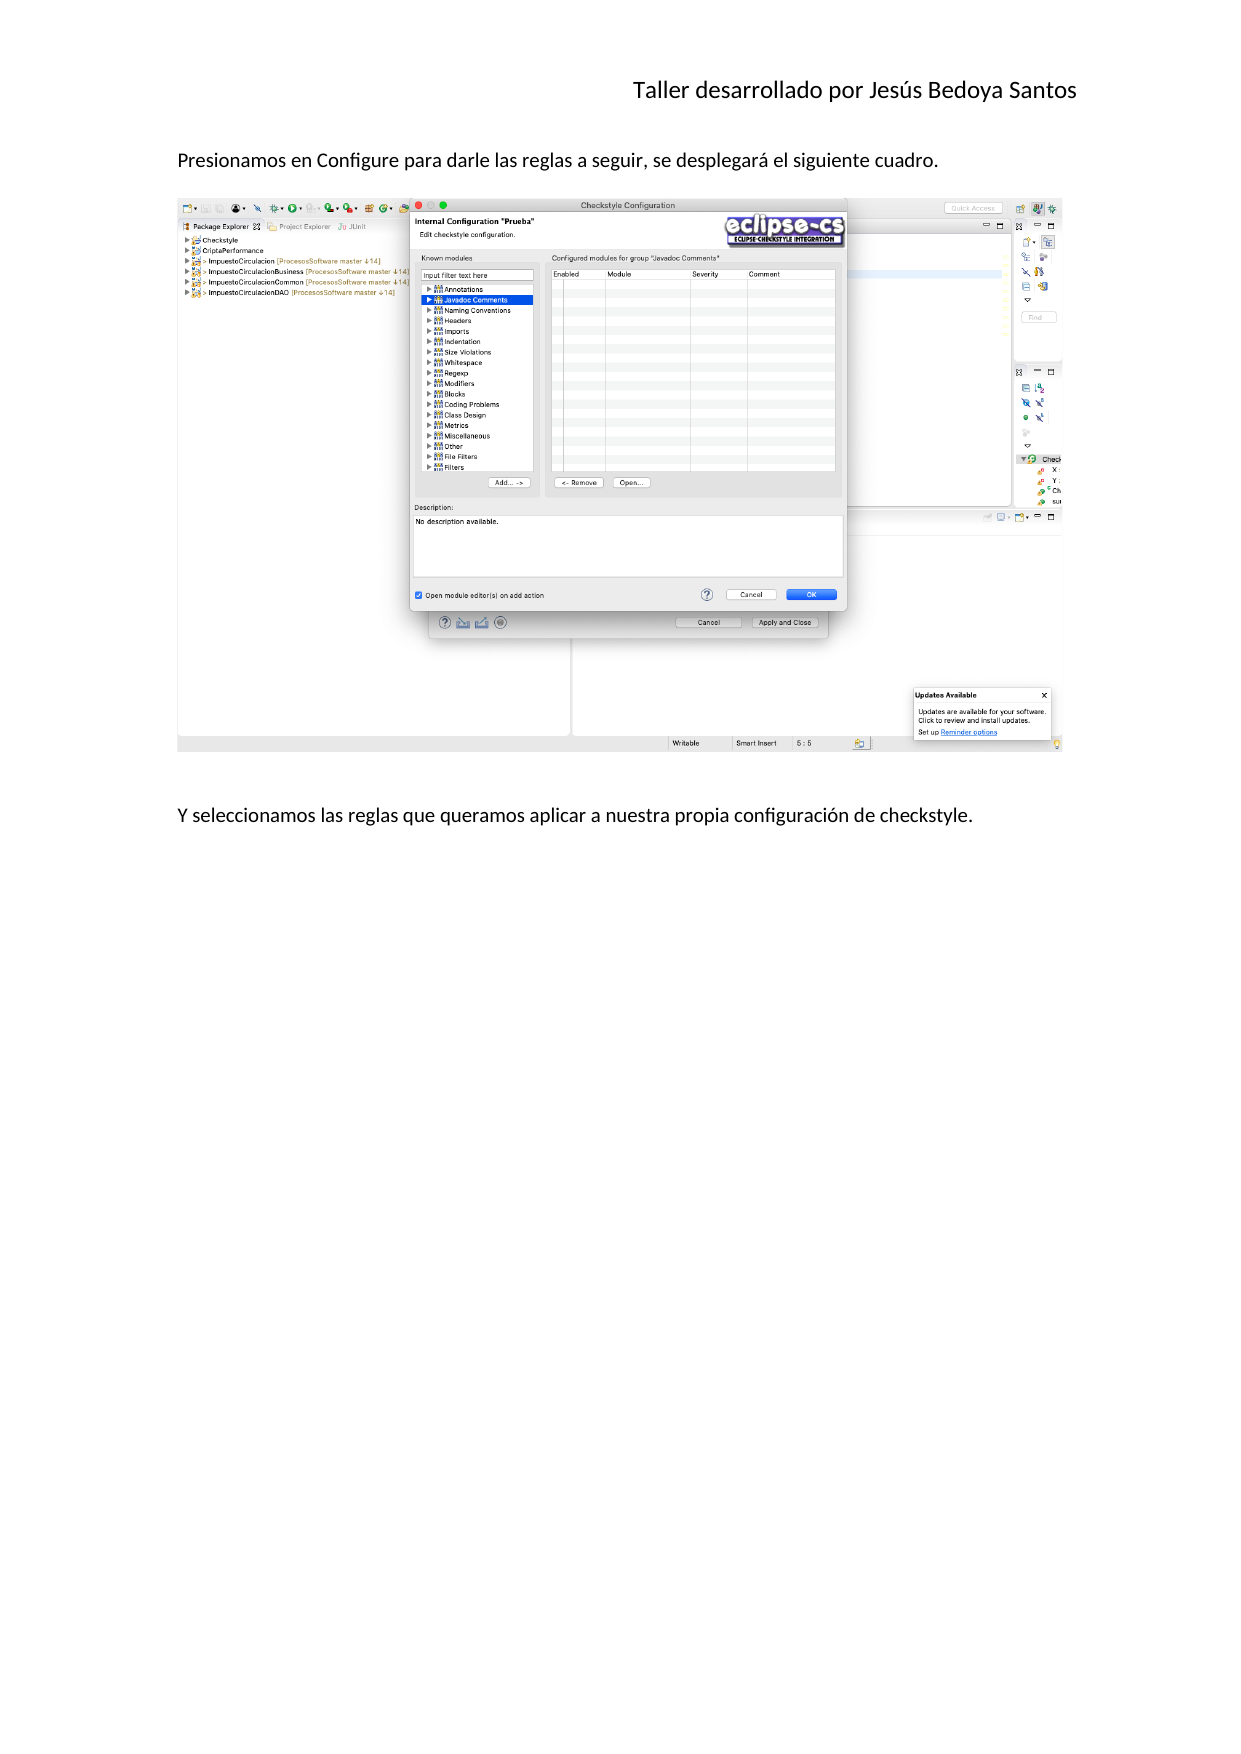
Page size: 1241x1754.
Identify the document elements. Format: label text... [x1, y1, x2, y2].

text Presionamos en Configure para darle las reglas a seguir, se desplegará el siguiente cuadro. [177, 148, 1063, 173]
picture [177, 198, 1063, 752]
text Y seleccionamos las reglas que queramos aplicar a nuestra propia configuración de checkstyle. [177, 802, 1063, 828]
